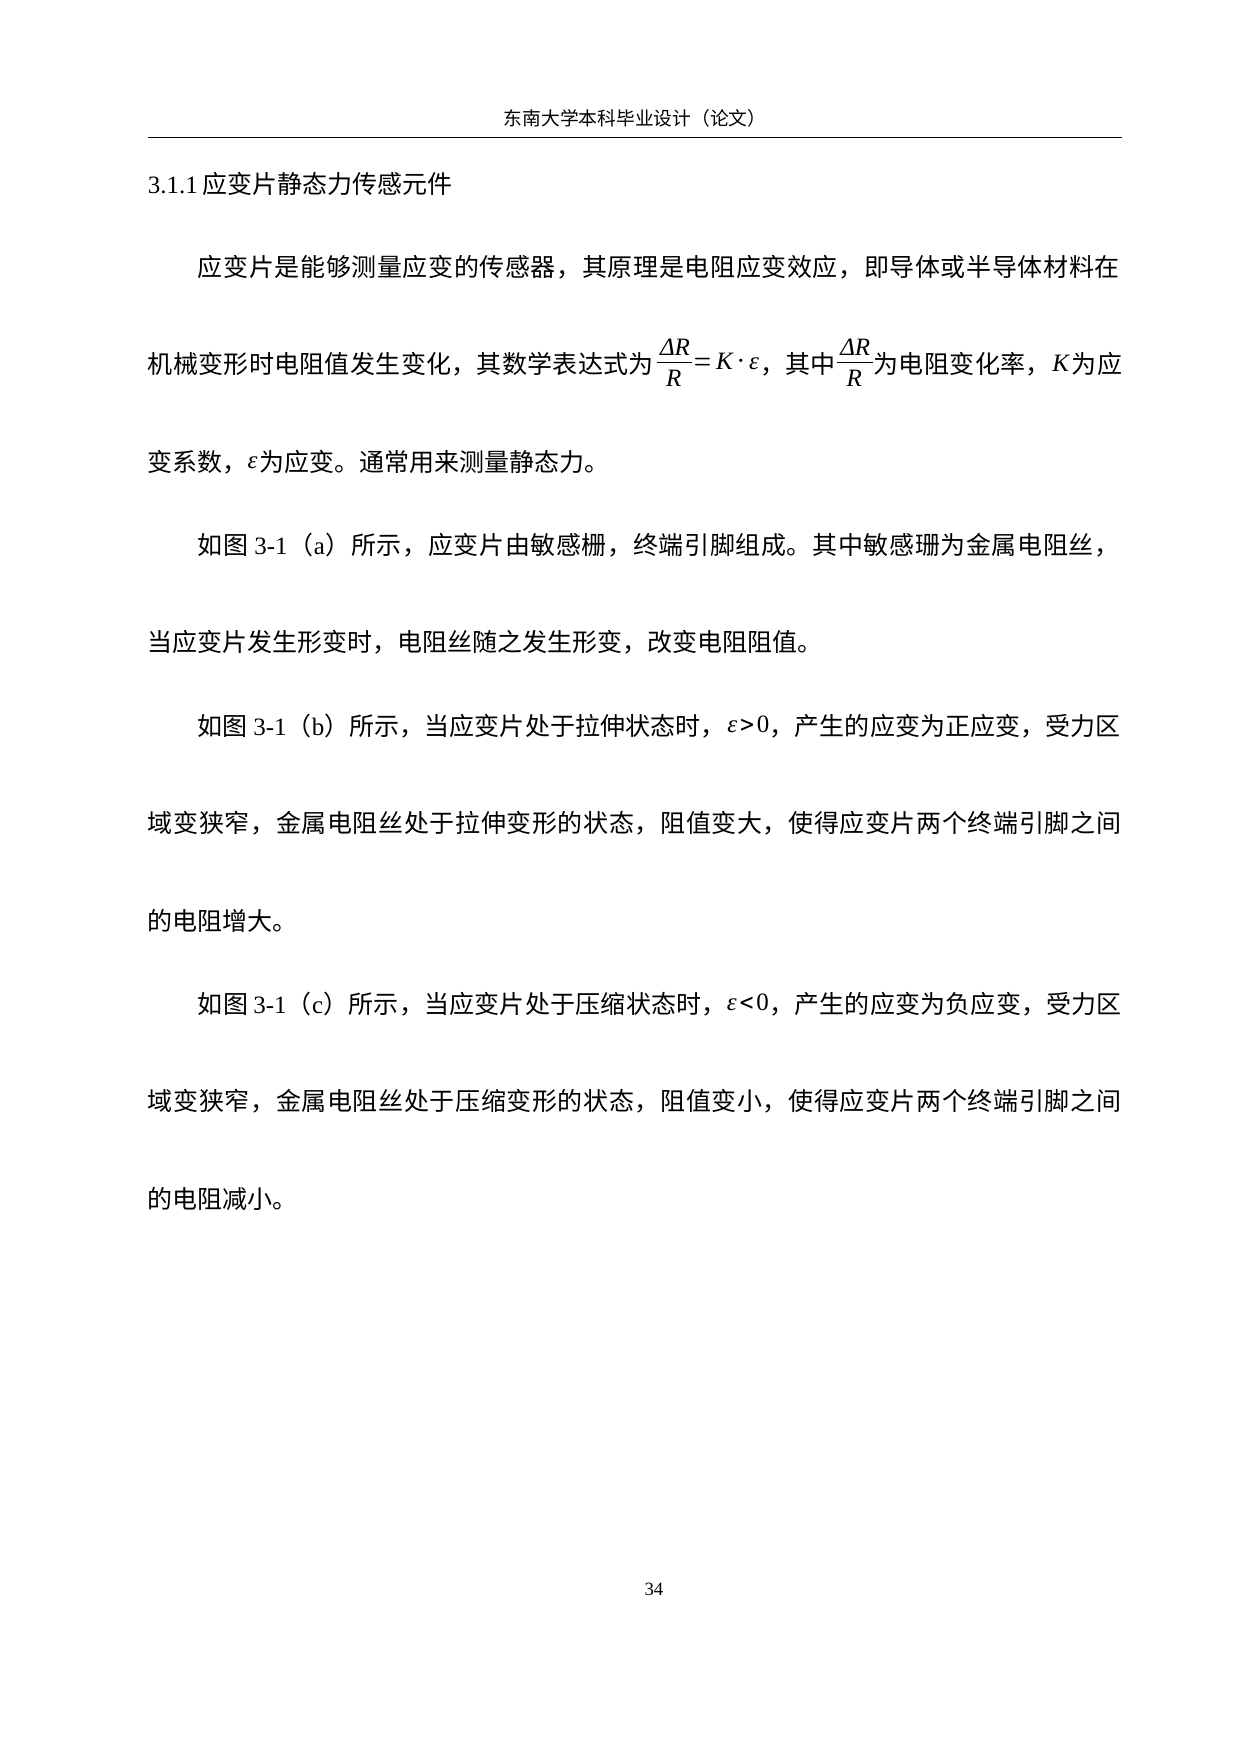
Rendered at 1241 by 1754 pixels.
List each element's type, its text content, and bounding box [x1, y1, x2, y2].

text 如图3-1（b）所示，当应变片处于拉伸状态时，，产生的应变为正应变，受力区域变狭窄，金属电阻丝处于拉伸变形的状态，阻值变大，使得应变片两个终端引脚之间的电阻增大。 [148, 692, 1122, 952]
text 3.1.1应变片静态力传感元件 [148, 150, 1122, 215]
text 如图3-1（a）所示，应变片由敏感栅，终端引脚组成。其中敏感珊为金属电阻丝，当应变片发生形变时，电阻丝随之发生形变，改变电阻阻值。 [148, 511, 1122, 673]
text 如图3-1（c）所示，当应变片处于压缩状态时，，产生的应变为负应变，受力区域变狭窄，金属电阻丝处于压缩变形的状态，阻值变小，使得应变片两个终端引脚之间的电阻减小。 [148, 970, 1122, 1230]
text 应变片是能够测量应变的传感器，其原理是电阻应变效应，即导体或半导体材料在机械变形时电阻值发生变化，其数学表达式为，其中为电阻变化率，为应变系数，为应变。通常用来测量静态力。 [148, 233, 1122, 493]
